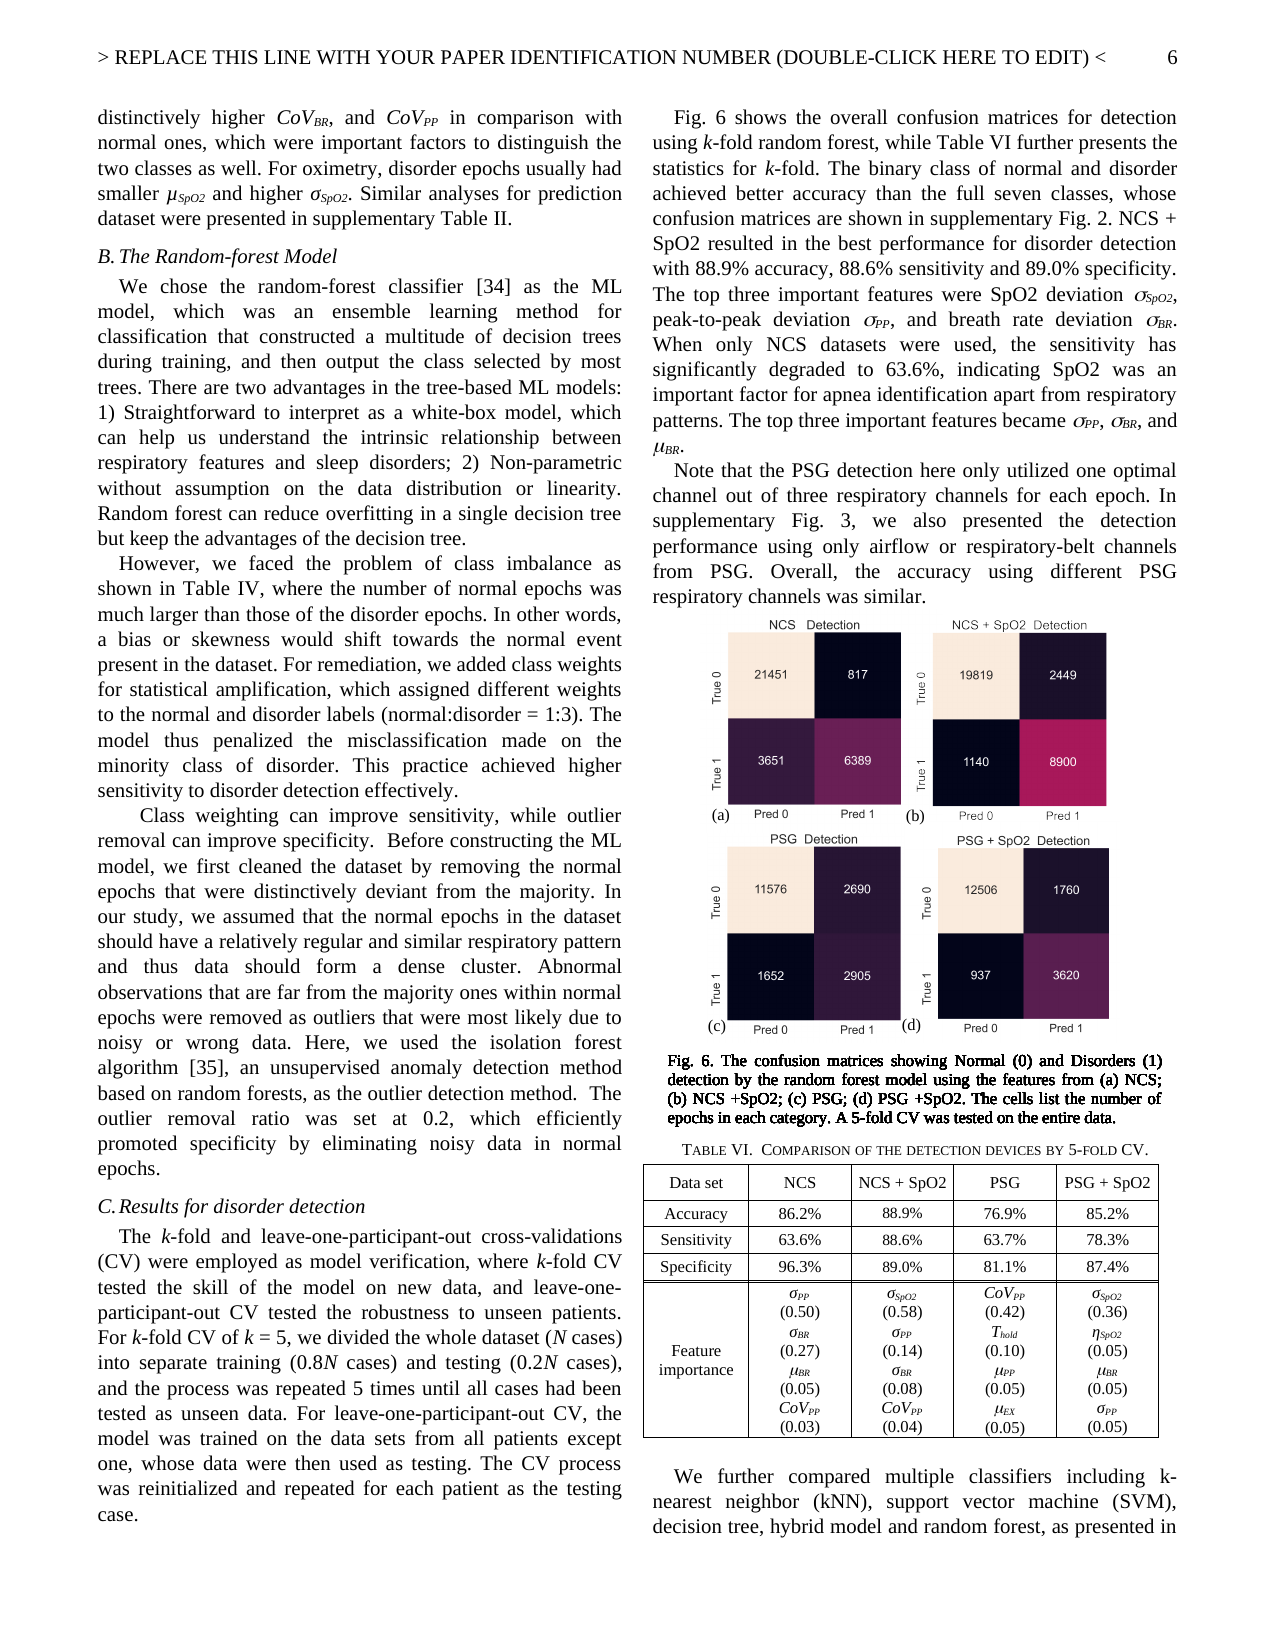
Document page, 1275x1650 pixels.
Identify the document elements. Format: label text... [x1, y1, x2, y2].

text Class weighting can improve sensitivity, while outlier removal can improve specificity. Before constructing the ML model, we first cleaned the dataset by removing the normal epochs that were distinctively deviant from the majority. In our study, we assumed that the normal epochs in the dataset should have a relatively regular and similar respiratory pattern and thus data should form a dense cluster. Abnormal observations that are far from the majority ones within normal epochs were removed as outliers that were most likely due to noisy or wrong data. Here, we used the isolation forest algorithm [35], an unsupervised anomaly detection method based on random forests, as the outlier detection method. The outlier removal ratio was set at 0.2, which efficiently promoted specificity by eliminating noisy data in normal epochs. [97, 803, 622, 1180]
text We chose the random-forest classifier [34] as the ML model, which was an ensemble learning method for classification that constructed a multitude of decision trees during training, and then output the class selected by most trees. There are two advantages in the tree-based ML models: 1) Straightforward to interpret as a white-box model, which can help us understand the intrinsic relationship between respiratory features and sleep disorders; 2) Non-parametric without assumption on the data distribution or linearity. Random forest can reduce overfitting in a single decision tree but keep the advantages of the decision tree. [97, 274, 622, 550]
table_cell 96.3% [749, 1254, 851, 1280]
table_header PSG [954, 1165, 1056, 1200]
table_cell 76.9% [954, 1201, 1056, 1226]
table_cell 81.1% [954, 1254, 1056, 1280]
title Table VI. Comparison of the detection devices by 5-fold CV. [652, 1140, 1177, 1159]
table_header NCS [749, 1165, 851, 1200]
text The k-fold and leave-one-participant-out cross-validations (CV) were employed as model verification, where k-fold CV tested the skill of the model on new data, and leave-one-participant-out CV tested the robustness to unseen patients. For k-fold CV of k = 5, we divided the whole dataset (N cases) into separate training (0.8N cases) and testing (0.2N cases), and the process was repeated 5 times until all cases had been tested as unseen data. For leave-one-participant-out CV, the model was trained on the data sets from all patients except one, whose data were then used as testing. The CV process was reinitialized and repeated for each patient as the testing case. [97, 1224, 622, 1526]
table_cell σSpO2 (0.36) ƞSpO2 (0.05) BR (0.05) σPP (0.05) [1057, 1283, 1158, 1437]
text Note that the PSG detection here only utilized one optimal channel out of three respiratory channels for each epoch. In supplementary Fig. 3, we also presented the detection performance using only airflow or respiratory-belt channels from PSG. Overall, the accuracy using different PSG respiratory channels was similar. [652, 458, 1177, 608]
table_cell 85.2% [1057, 1201, 1158, 1226]
table_header Data set [644, 1165, 748, 1200]
subtitle The Random-forest Model [97, 243, 622, 268]
table_cell 78.3% [1057, 1227, 1158, 1253]
table_cell Feature importance [644, 1283, 748, 1437]
table_cell Specificity [644, 1254, 748, 1280]
text However, we faced the problem of class imbalance as shown in Table IV, where the number of normal epochs was much larger than those of the disorder epochs. In other words, a bias or skewness would shift towards the normal event present in the dataset. For remediation, we added class weights for statistical amplification, which assigned different weights to the normal and disorder labels (normal:disorder = 1:3). The model thus penalized the misclassification made on the minority class of disorder. This practice achieved higher sensitivity to disorder detection effectively. [97, 551, 622, 802]
table_cell 63.7% [954, 1227, 1056, 1253]
table_cell 88.9% [852, 1201, 953, 1226]
table_cell 89.0% [852, 1254, 953, 1280]
table_cell 87.4% [1057, 1254, 1158, 1280]
table_cell CoVPP (0.42) Thold (0.10) PP (0.05) EX (0.05) [954, 1283, 1056, 1437]
subtitle Results for disorder detection [97, 1194, 622, 1218]
table_cell 88.6% [852, 1227, 953, 1253]
table_cell σPP (0.50) σBR (0.27) BR (0.05) CoVPP (0.03) [749, 1283, 851, 1437]
table_cell Accuracy [644, 1201, 748, 1226]
table_header PSG + SpO2 [1057, 1165, 1158, 1200]
table_cell 63.6% [749, 1227, 851, 1253]
table_cell Sensitivity [644, 1227, 748, 1253]
table_cell σSpO2 (0.58) σPP (0.14) σBR (0.08) CoVPP (0.04) [852, 1283, 953, 1437]
table_cell 86.2% [749, 1201, 851, 1226]
table_header NCS + SpO2 [852, 1165, 953, 1200]
text Fig. 6 shows the overall confusion matrices for detection using k-fold random forest, while Table VI further presents the statistics for k-fold. The binary class of normal and disorder achieved better accuracy than the full seven classes, whose confusion matrices are shown in supplementary Fig. 2. NCS + SpO2 resulted in the best performance for disorder detection with 88.9% accuracy, 88.6% sensitivity and 89.0% specificity. The top three important features were SpO2 deviation SpO2, peak-to-peak deviation PP, and breath rate deviation BR. When only NCS datasets were used, the sensitivity has significantly degraded to 63.6%, indicating SpO2 was an important factor for apnea identification apart from respiratory patterns. The top three important features became PP, BR, and BR. [652, 105, 1177, 457]
